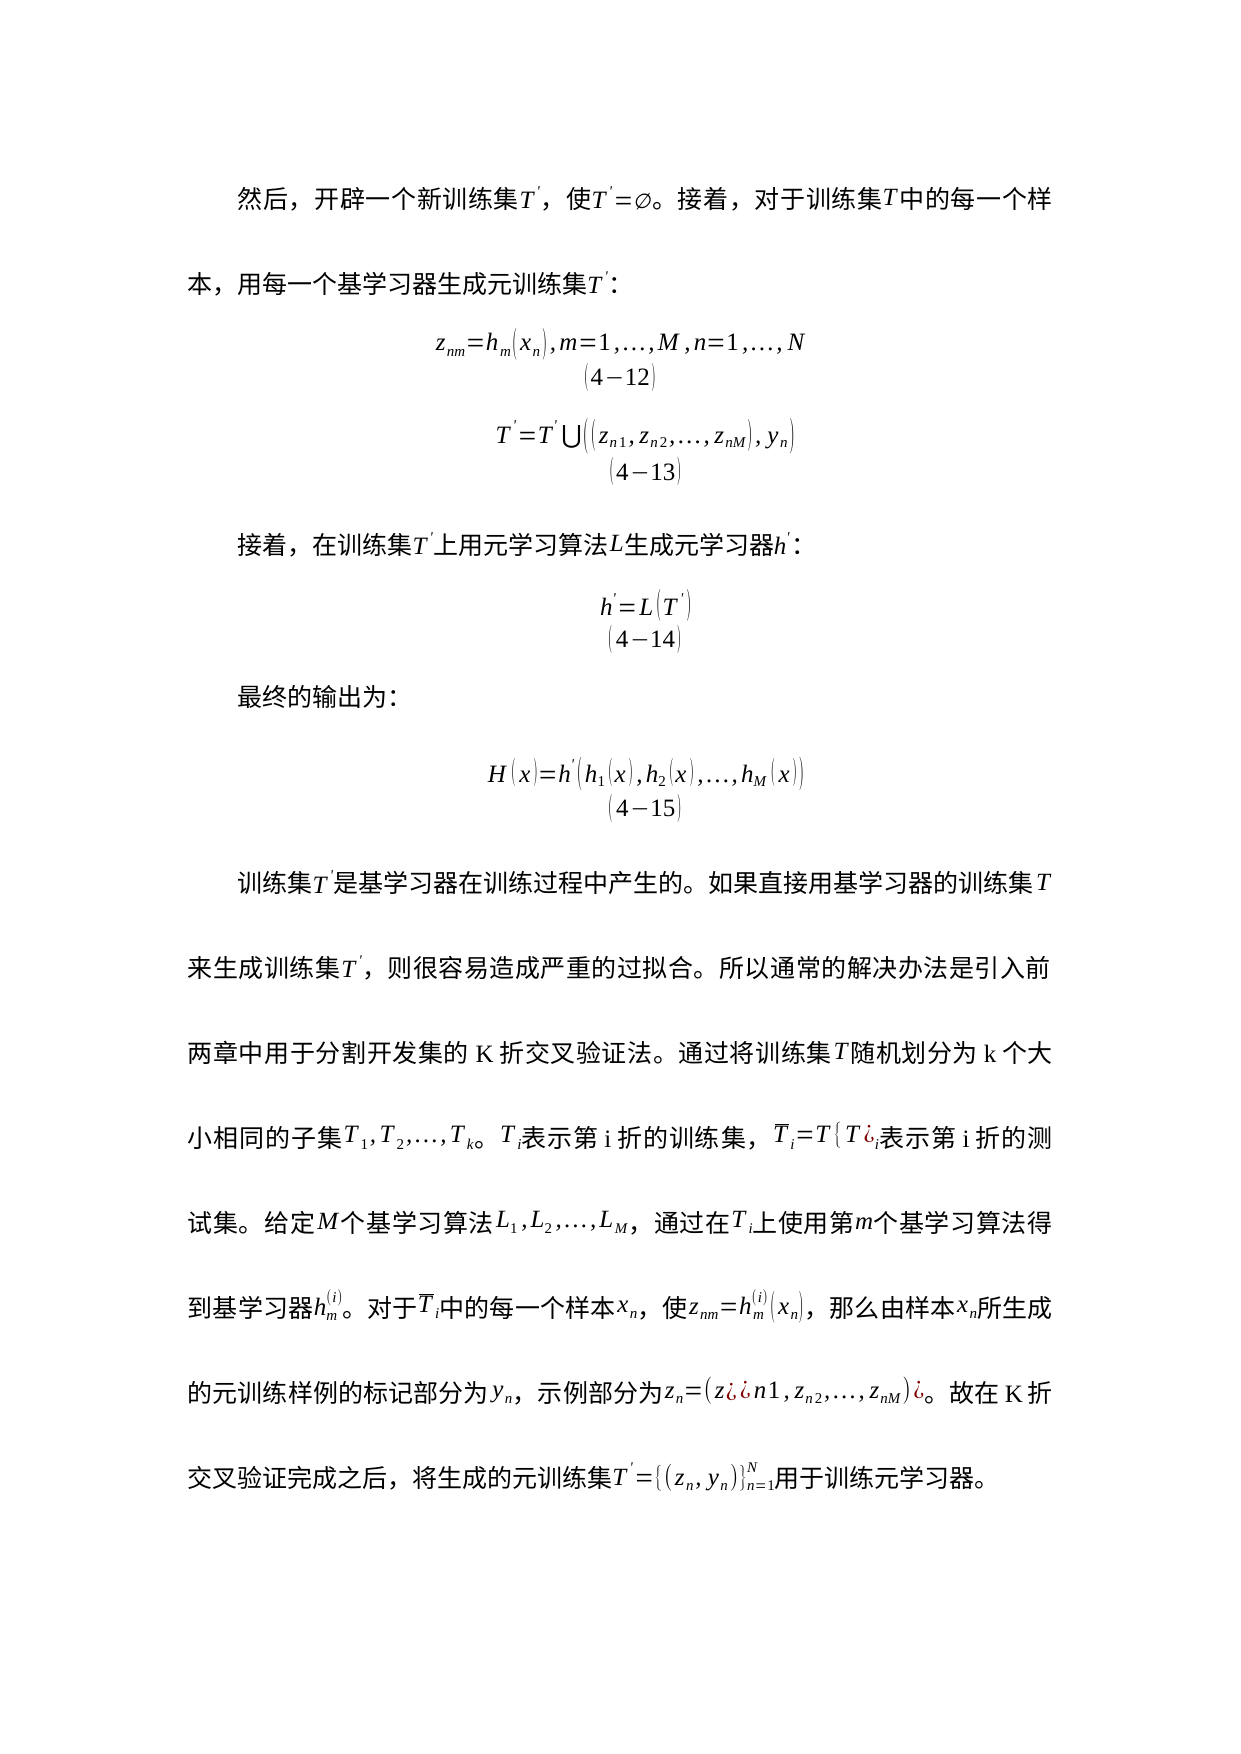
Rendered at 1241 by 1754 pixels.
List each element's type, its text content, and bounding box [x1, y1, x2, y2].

text 接着，在训练集上用元学习算法生成元学习器： [187, 510, 1053, 578]
text 最终的输出为： [187, 662, 1053, 730]
text 训练集是基学习器在训练过程中产生的。如果直接用基学习器的训练集来生成训练集，则很容易造成严重的过拟合。所以通常的解决办法是引入前两章中用于分割开发集的K折交叉验证法。通过将训练集随机划分为k个大小相同的子集。表示第i折的训练集，表示第i折的测试集。给定个基学习算法，通过在上使用第个基学习算法得到基学习器。对于中的每一个样本，使，那么由样本所生成的元训练样例的标记部分为，示例部分为。故在K折交叉验证完成之后，将生成的元训练集用于训练元学习器。 [187, 848, 1053, 1510]
text 然后，开辟一个新训练集，使。接着，对于训练集中的每一个样本，用每一个基学习器生成元训练集： [187, 164, 1053, 317]
